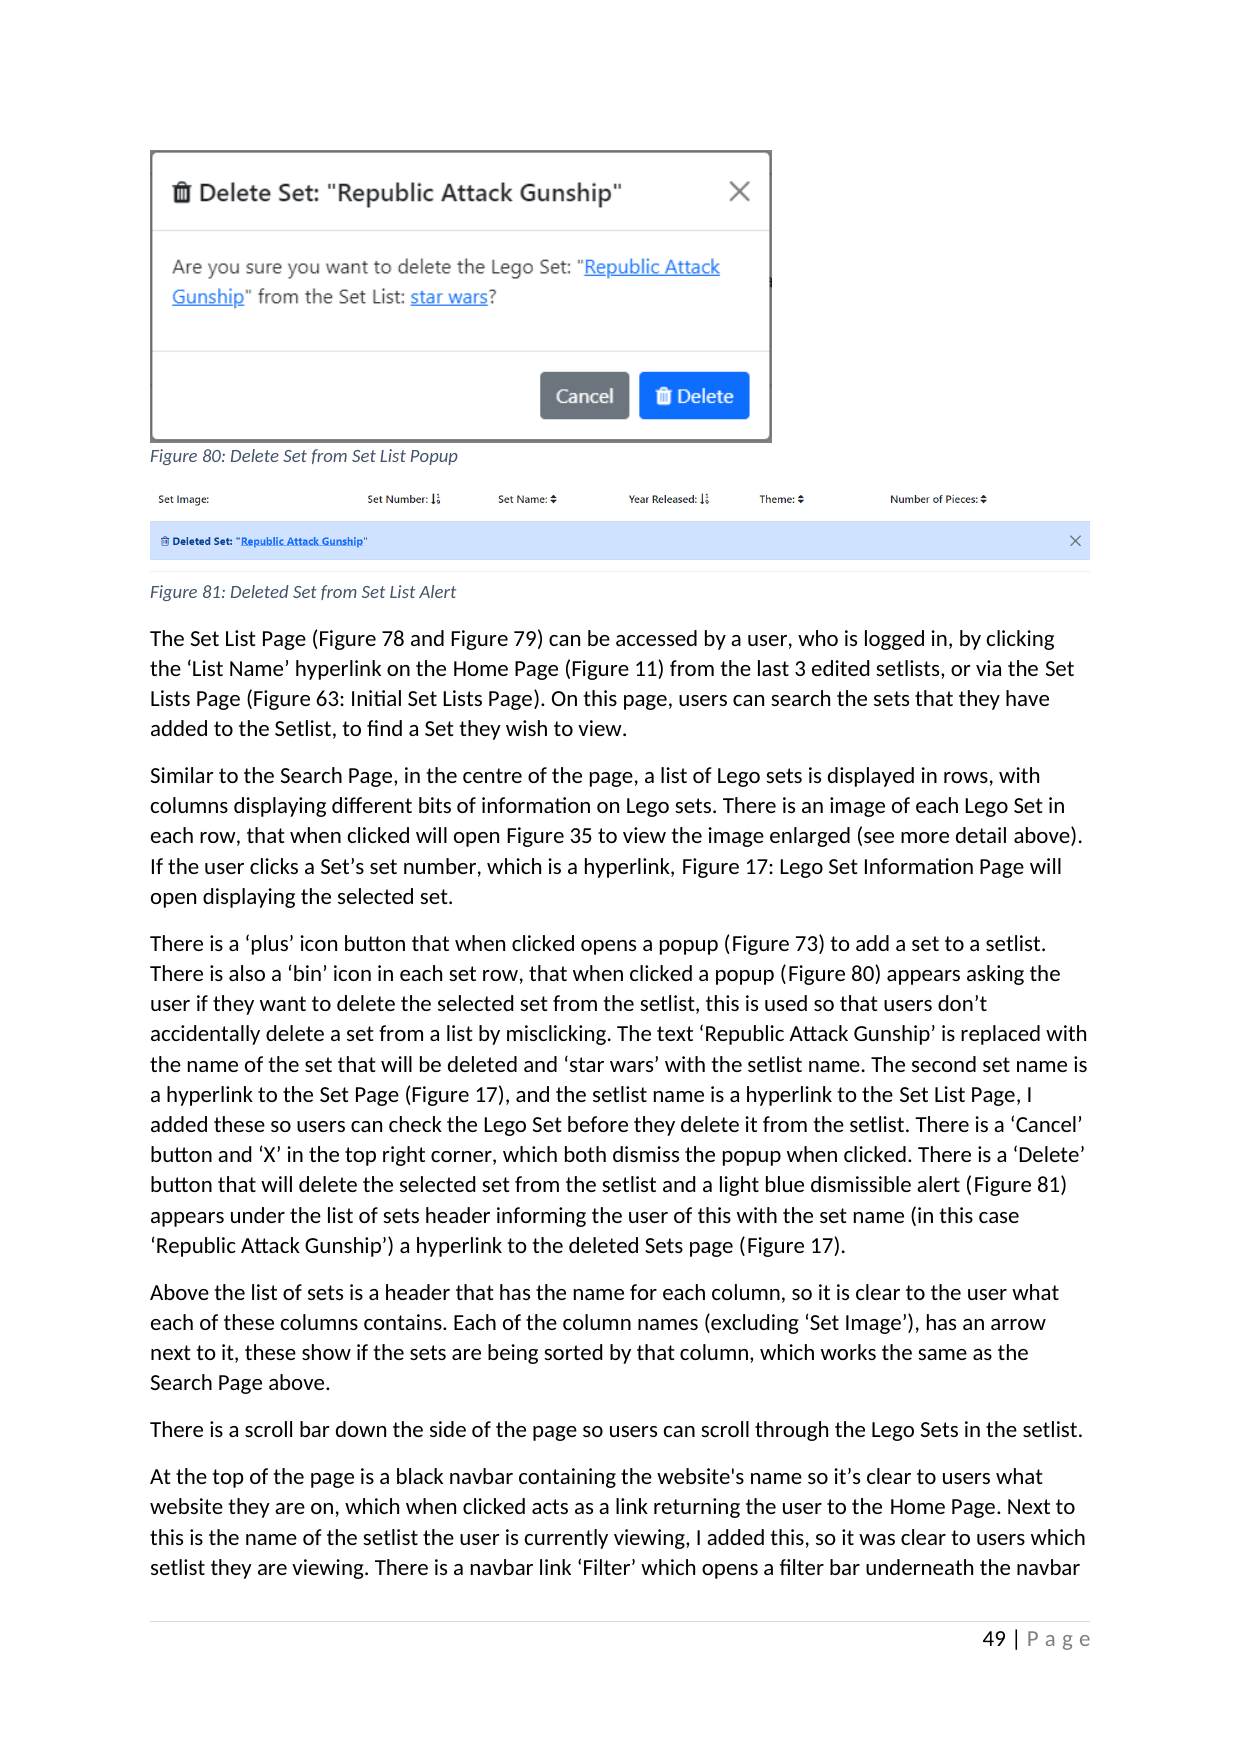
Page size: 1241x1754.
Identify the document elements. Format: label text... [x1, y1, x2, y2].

text There is a scroll bar down the side of the page so users can scroll through the Lego Sets in the setlist. [150, 1415, 1090, 1443]
text Similar to the Search Page, in the centre of the page, a list of Lego sets is displayed in rows, with columns displaying different bits of information on Lego sets. There is an image of each Lego Set in each row, that when clicked will open Figure 35 to view the image enlarged (see more detail above). If the user clicks a Set’s set number, which is a hyperlink, Figure 17: Lego Set Information Page will open displaying the selected set. [150, 761, 1090, 910]
text There is a ‘plus’ icon button that when clicked opens a popup (Figure 73) to add a set to a setlist. There is also a ‘bin’ icon in each set row, that when clicked a popup (Figure 80) appears asking the user if they want to delete the selected set from the setlist, this is used so that users don’t accidentally delete a set from a list by misclicking. The text ‘Republic Attack Gunship’ is replaced with the name of the set that will be deleted and ‘star wars’ with the setlist name. The second set name is a hyperlink to the Set Page (Figure 17), and the setlist name is a hyperlink to the Set List Page, I added these so users can check the Lego Set before they delete it from the setlist. There is a ‘Cancel’ button and ‘X’ in the top right corner, which both dismiss the popup when clicked. There is a ‘Delete’ button that will delete the selected set from the setlist and a light blue dismissible alert (Figure 81) appears under the list of sets header informing the user of this with the set name (in this case ‘Republic Attack Gunship’) a hyperlink to the deleted Sets page (Figure 17). [150, 929, 1090, 1259]
text Above the list of sets is a header that has the name for each column, so it is clear to the user what each of these columns contains. Each of the column names (excluding ‘Set Image’), has an arrow next to it, these show if the sets are being sorted by that column, which works the same as the Search Page above. [150, 1278, 1090, 1396]
picture [150, 150, 772, 443]
text The Set List Page (Figure 78 and Figure 79) can be accessed by a user, who is logged in, by clicking the ‘List Name’ hyperlink on the Home Page (Figure 11) from the last 3 edited setlists, or via the Set Lists Page (Figure 63: Initial Set Lists Page). On this page, users can search the sets that they have added to the Setlist, to find a Set they wish to view. [150, 624, 1090, 742]
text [150, 1462, 1090, 1581]
text Figure 81: Deleted Set from Set List Alert [150, 580, 1090, 603]
picture [150, 488, 1091, 578]
text Figure 80: Delete Set from Set List Popup [150, 444, 1090, 467]
